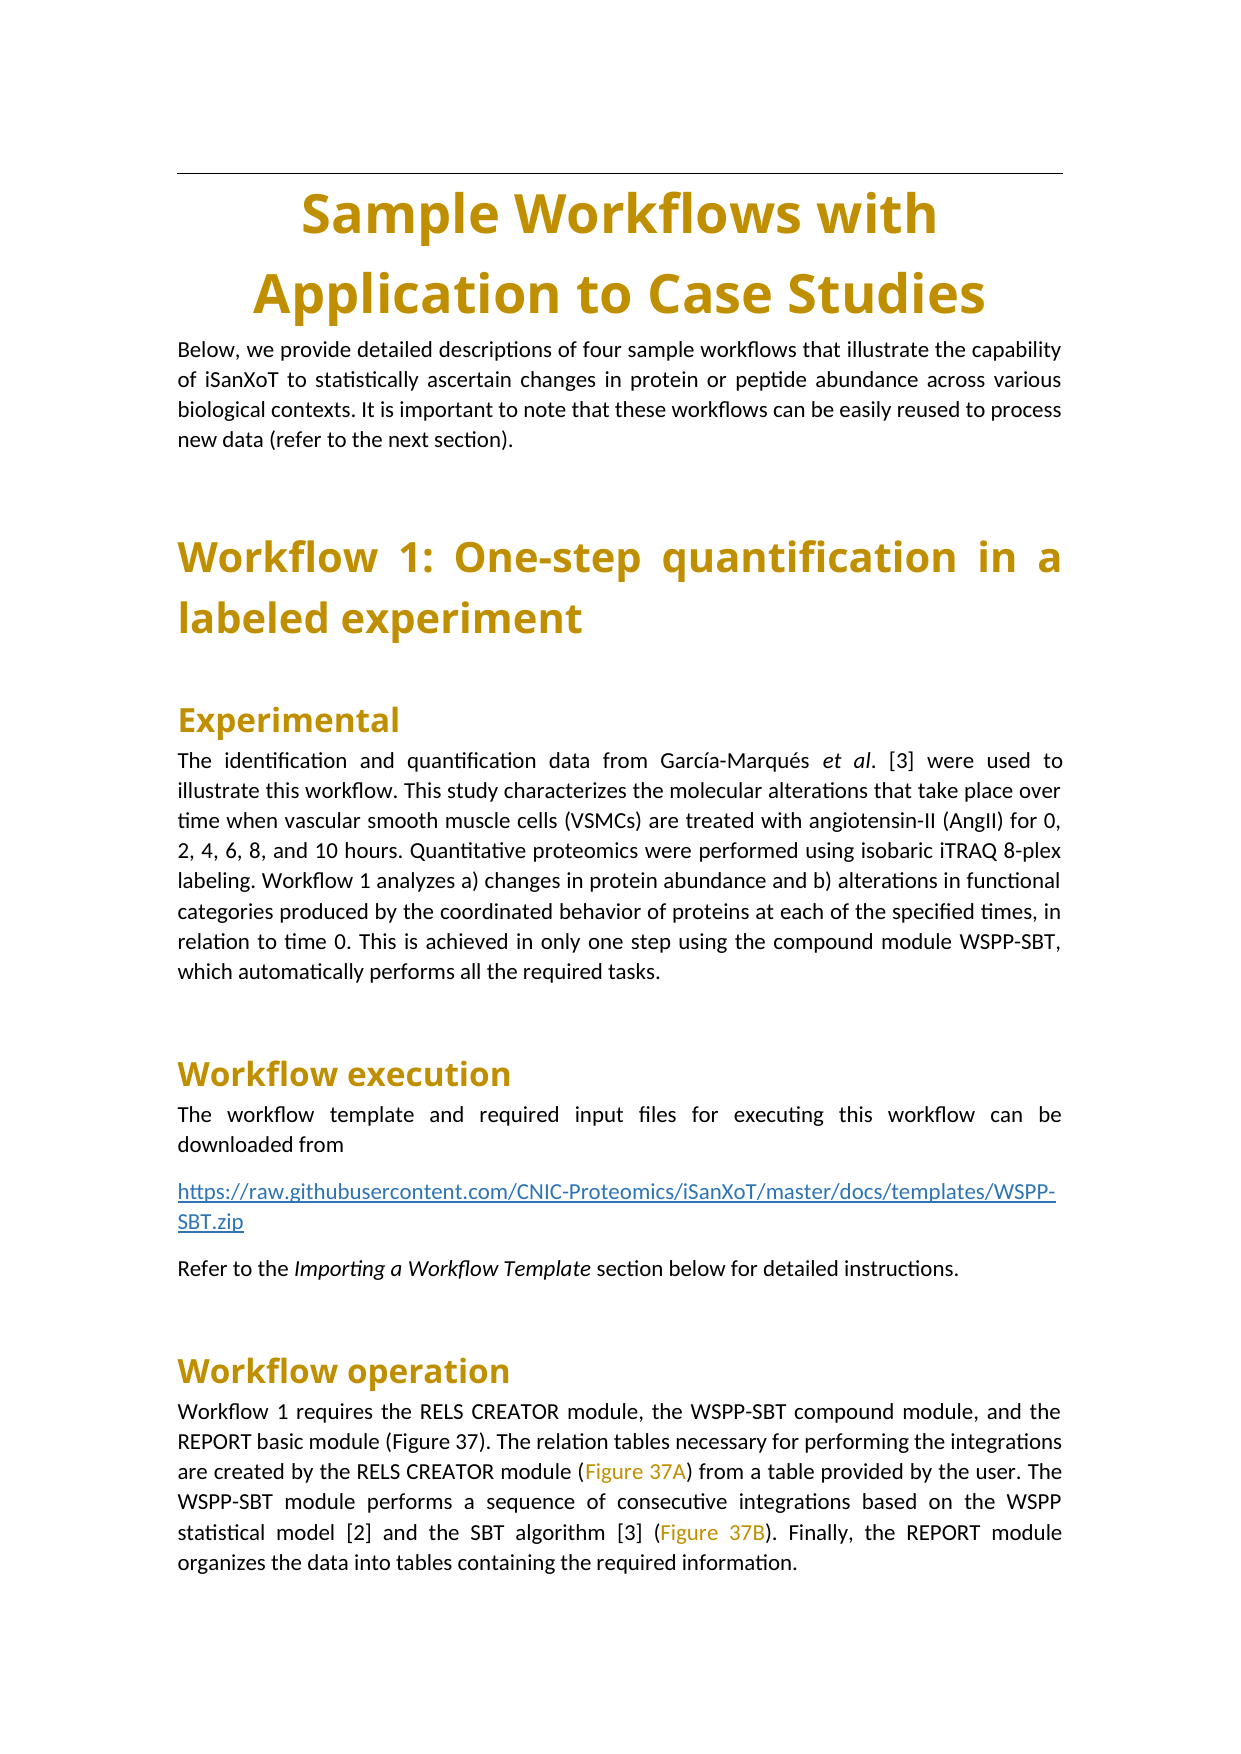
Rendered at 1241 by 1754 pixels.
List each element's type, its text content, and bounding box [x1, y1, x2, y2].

text Workflow 1 requires the RELS CREATOR module, the WSPP-SBT compound module, and the REPORT basic module (Figure 37). The relation tables necessary for performing the integrations are created by the RELS CREATOR module (Figure 37A) from a table provided by the user. The WSPP-SBT module performs a sequence of consecutive integrations based on the WSPP statistical model [2] and the SBT algorithm [3] (Figure 37B). Finally, the REPORT module organizes the data into tables containing the required information. [177, 1397, 1063, 1576]
subtitle Sample Workflows with Application to Case Studies [177, 174, 1063, 329]
text The identification and quantification data from García-Marqués et al. [3] were used to illustrate this workflow. This study characterizes the molecular alterations that take place over time when vascular smooth muscle cells (VSMCs) are treated with angiotensin-II (AngII) for 0, 2, 4, 6, 8, and 10 hours. Quantitative proteomics were performed using isobaric iTRAQ 8-plex labeling. Workflow 1 analyzes a) changes in protein abundance and b) alterations in functional categories produced by the coordinated behavior of proteins at each of the specified times, in relation to time 0. This is achieved in only one step using the compound module WSPP-SBT, which automatically performs all the required tasks. [177, 746, 1063, 985]
text Workflow 1: One-step quantification in a labeled experiment [177, 527, 1063, 646]
text Below, we provide detailed descriptions of four sample workflows that illustrate the capability of iSanXoT to statistically ascertain changes in protein or peptide abundance across various biological contexts. It is important to note that these workflows can be easily reused to process new data (refer to the next section). [177, 335, 1063, 453]
text Refer to the Importing a Workflow Template section below for detailed instructions. [177, 1254, 1063, 1282]
text Workflow operation [177, 1348, 1063, 1393]
text Workflow execution [177, 1051, 1063, 1096]
text https://raw.githubusercontent.com/CNIC-Proteomics/iSanXoT/master/docs/templates/WSPP-SBT.zip [177, 1177, 1063, 1235]
text The workflow template and required input files for executing this workflow can be downloaded from [177, 1100, 1063, 1158]
text Experimental [177, 697, 1063, 742]
